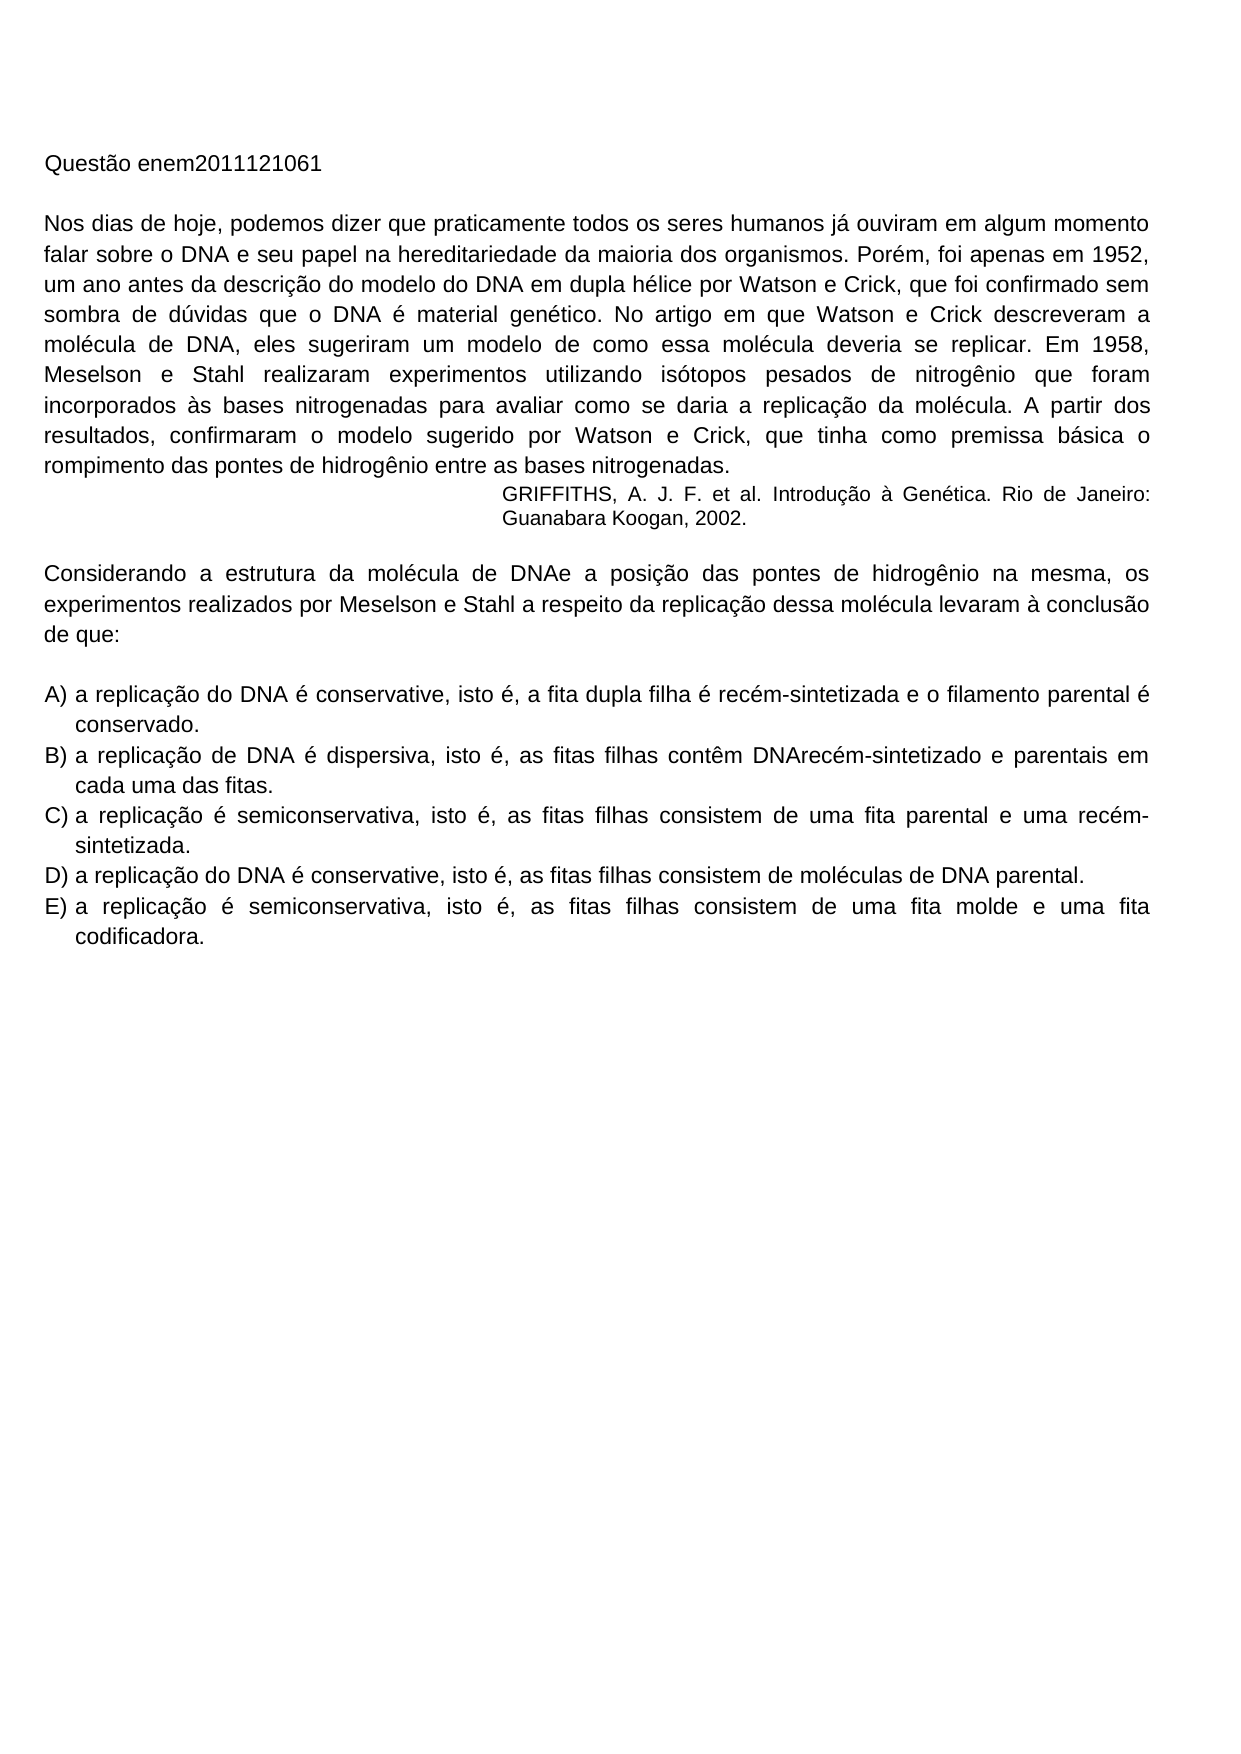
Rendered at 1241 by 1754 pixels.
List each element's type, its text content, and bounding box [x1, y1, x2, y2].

list a replicação do DNA é conservative, isto é, as fitas filhas consistem de moléculas de DNA parental. [44, 862, 1151, 889]
list a replicação do DNA é conservative, isto é, a fita dupla filha é recém-sintetizada e o filamento parental é conservado. [44, 681, 1151, 738]
text Questão enem2011121061 [44, 150, 1151, 176]
text GRIFFITHS, A. J. F. et al. Introdução à Genética. Rio de Janeiro: Guanabara Koogan, 2002. [502, 482, 1151, 530]
list a replicação é semiconservativa, isto é, as fitas filhas consistem de uma fita molde e uma fita codificadora. [44, 893, 1151, 949]
text Considerando a estrutura da molécula de DNAe a posição das pontes de hidrogênio na mesma, os experimentos realizados por Meselson e Stahl a respeito da replicação dessa molécula levaram à conclusão de que: [44, 560, 1151, 647]
list a replicação de DNA é dispersiva, isto é, as fitas filhas contêm DNArecém-sintetizado e parentais em cada uma das fitas. [44, 742, 1151, 798]
text Nos dias de hoje, podemos dizer que praticamente todos os seres humanos já ouviram em algum momento falar sobre o DNA e seu papel na hereditariedade da maioria dos organismos. Porém, foi apenas em 1952, um ano antes da descrição do modelo do DNA em dupla hélice por Watson e Crick, que foi confirmado sem sombra de dúvidas que o DNA é material genético. No artigo em que Watson e Crick descreveram a molécula de DNA, eles sugeriram um modelo de como essa molécula deveria se replicar. Em 1958, Meselson e Stahl realizaram experimentos utilizando isótopos pesados de nitrogênio que foram incorporados às bases nitrogenadas para avaliar como se daria a replicação da molécula. A partir dos resultados, confirmaram o modelo sugerido por Watson e Crick, que tinha como premissa básica o rompimento das pontes de hidrogênio entre as bases nitrogenadas. [44, 210, 1151, 478]
list a replicação é semiconservativa, isto é, as fitas filhas consistem de uma fita parental e uma recém-sintetizada. [44, 802, 1151, 859]
